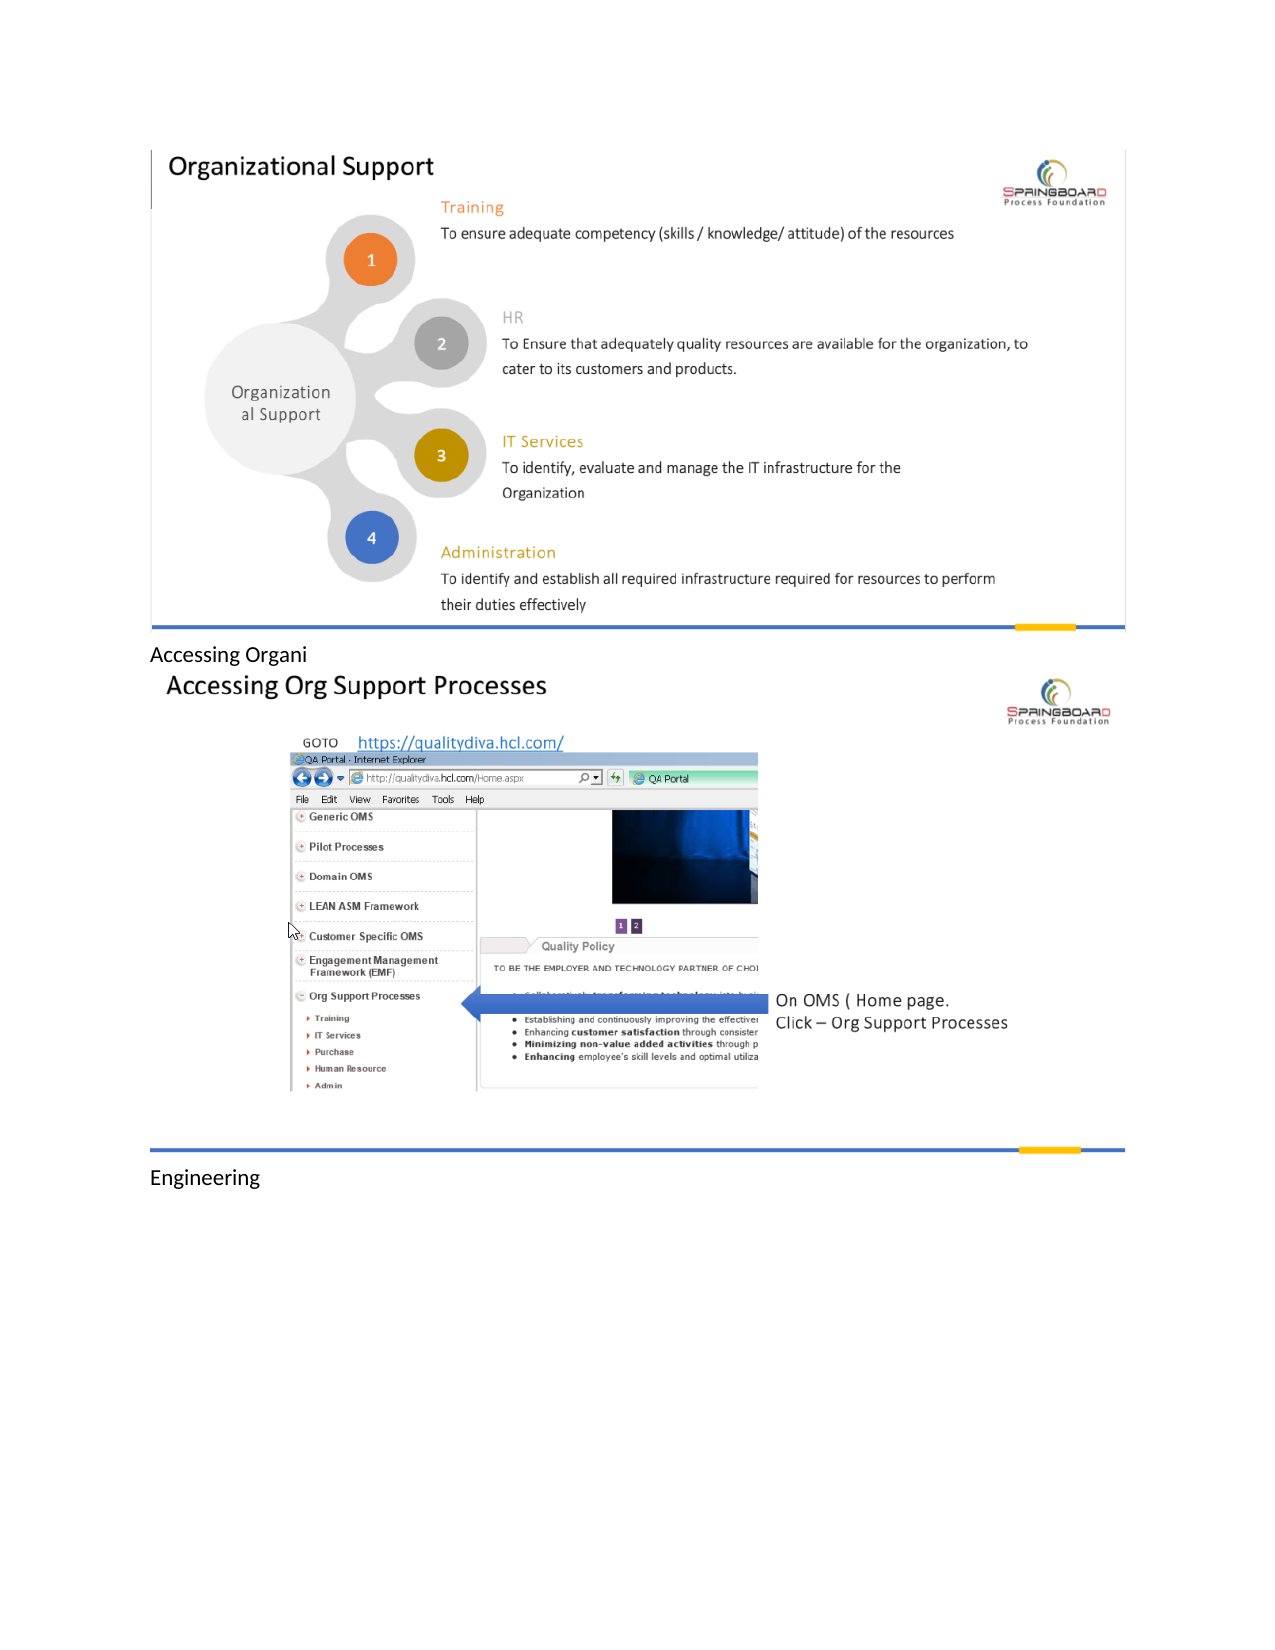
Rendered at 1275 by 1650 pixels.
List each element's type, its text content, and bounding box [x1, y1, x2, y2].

text Support – Coordinate for Delivery Project Support Accessing Project support processes Organizational Support Accessing Organi Engineering Engineering Development Accessing ITSM processes Engineering Life cycle math Engineering processes Tailoring Improvement [150, 1156, 1125, 1191]
picture [150, 670, 1125, 1156]
picture [150, 150, 1125, 633]
text Support – Coordinate for Delivery Project Support Accessing Project support processes Organizational Support Accessing Organi Engineering Engineering Development Accessing ITSM processes Engineering Life cycle math Engineering processes Tailoring Improvement [150, 633, 1125, 670]
